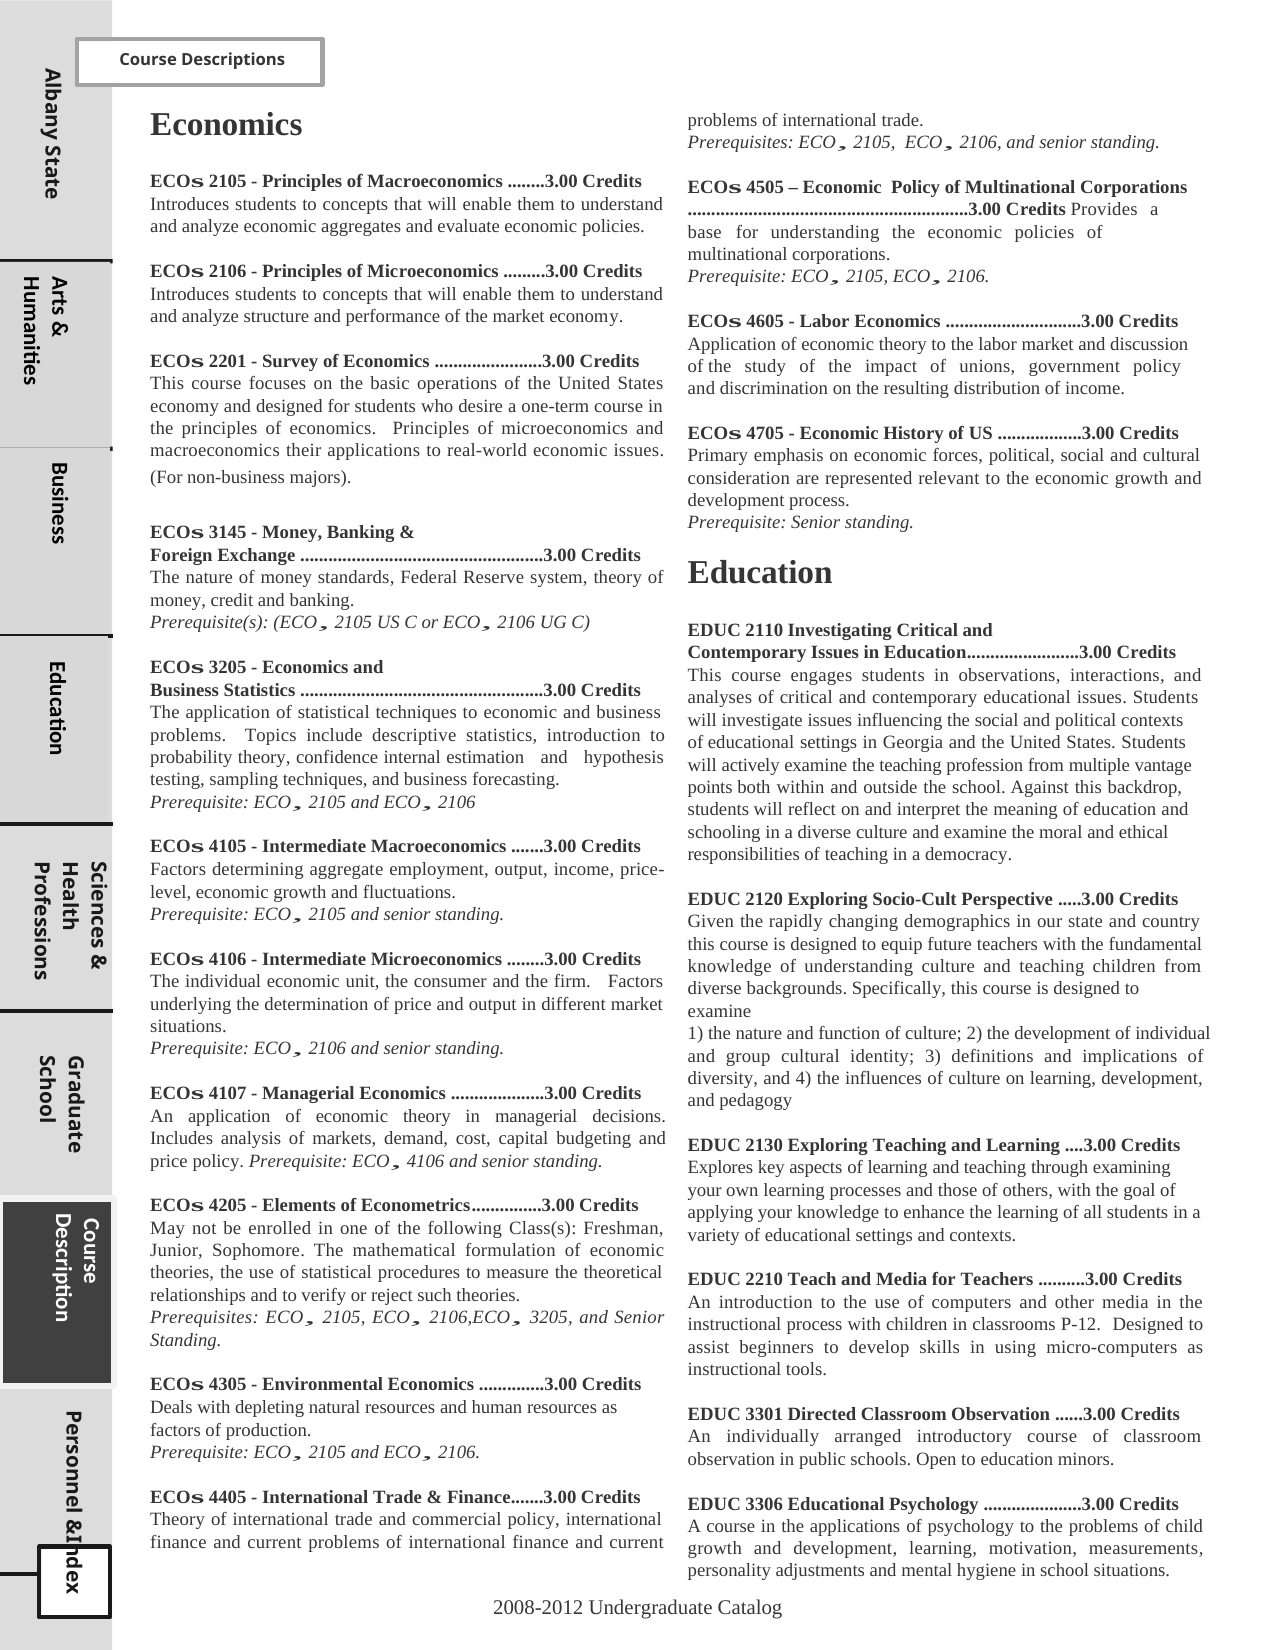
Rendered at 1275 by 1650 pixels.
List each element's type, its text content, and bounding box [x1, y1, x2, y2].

text Economics [150, 104, 662, 142]
text Prerequisites: ECO, 2105, ECO, 2106,ECO, 3205, and Senior [150, 1306, 668, 1328]
text (For non-business majors). [150, 466, 662, 487]
text EDUC 2110 Investigating Critical and [687, 619, 1212, 640]
text An introduction to the use of computers and other media in the instructional process with children in classrooms P-12. Designed to assist beginners to develop skills in using micro-computers as instructional tools. [687, 1291, 1203, 1379]
text EDUC 2210 Teach and Media for Teachers ..........3.00 Credits [687, 1268, 1212, 1289]
text ECOs 4106 - Intermediate Microeconomics ........3.00 Credits The individual economic unit, the consumer and the firm. Factors underlying the determination of price and output in different market situations. [150, 948, 666, 1036]
text ECOs 3145 - Money, Banking & [150, 521, 662, 543]
text Prerequisite: ECO, 2105 and senior standing. [150, 903, 662, 924]
text ECOs 2201 - Survey of Economics .......................3.00 Credits This course focuses on the basic operations of the United States economy and designed for students who desire a one-term course in the principles of economics. Principles of microeconomics and macroeconomics their applications to real-world economic issues. [150, 350, 666, 461]
text Prerequisite: ECO, 2106 and senior standing. [150, 1037, 662, 1059]
text An application of economic theory in managerial decisions. Includes analysis of markets, demand, cost, capital budgeting and price policy. Prerequisite: ECO, 4106 and senior standing. [150, 1105, 666, 1171]
text Standing. [150, 1329, 662, 1350]
text Prerequisite: ECO, 2105 and ECO, 2106. [150, 1441, 662, 1463]
text Prerequisite: ECO, 2105 and ECO, 2106 [150, 791, 662, 812]
text and group cultural identity; 3) definitions and implications of diversity, and 4) the influences of culture on learning, development, and pedagogy [687, 1044, 1203, 1111]
text EDUC 2130 Exploring Teaching and Learning ....3.00 Credits Explores key aspects of learning and teaching through examining your own learning processes and those of others, with the goal of applying your knowledge to enhance the learning of all students in a variety of educational settings and contexts. [687, 1134, 1203, 1245]
text An individually arranged introductory course of classroom observation in public schools. Open to education minors. [687, 1425, 1203, 1469]
text 1) the nature and function of culture; 2) the development of individual [687, 1022, 1212, 1043]
text Course Descriptions [119, 49, 1212, 70]
text Contemporary Issues in Education........................3.00 Credits This course engages students in observations, interactions, and analyses of critical and contemporary educational issues. Students will investigate issues influencing the social and political contexts of educational settings in Georgia and the United States. Students will actively examine the teaching profession from multiple vantage points both within and outside the school. Against this backdrop, students will reflect on and interpret the meaning of education and schooling in a diverse culture and examine the moral and ethical responsibilities of teaching in a democracy. [687, 641, 1203, 864]
text Prerequisites: ECO, 2105, ECO, 2106, and senior standing. [687, 131, 1212, 153]
text problems of international trade. [687, 109, 1212, 130]
text A course in the applications of psychology to the problems of child growth and development, learning, motivation, measurements, personality adjustments and mental hygiene in school situations. [687, 1515, 1203, 1581]
text EDUC 2120 Exploring Socio-Cult Perspective .....3.00 Credits Given the rapidly changing demographics in our state and country this course is designed to equip future teachers with the fundamental knowledge of understanding culture and teaching children from diverse backgrounds. Specifically, this course is designed to examine [687, 888, 1203, 1021]
text ECOs 2105 - Principles of Macroeconomics ........3.00 Credits Introduces students to concepts that will enable them to understand and analyze economic aggregates and evaluate economic policies. [150, 170, 666, 237]
text ECOs 2106 - Principles of Microeconomics .........3.00 Credits Introduces students to concepts that will enable them to understand and analyze structure and performance of the market economy. [150, 260, 666, 327]
text ECOs 4605 - Labor Economics .............................3.00 Credits Application of economic theory to the labor market and discussion of the study of the impact of unions, government policy and discrimination on the resulting distribution of income. [687, 310, 1203, 399]
text ECOs 4107 - Managerial Economics ....................3.00 Credits [150, 1082, 662, 1103]
text ECOs 4205 - Elements of Econometrics...............3.00 Credits May not be enrolled in one of the following Class(s): Freshman, Junior, Sophomore. The mathematical formulation of economic theories, the use of statistical procedures to measure the theoretical relationships and to verify or reject such theories. [150, 1194, 666, 1305]
text Business Statistics ....................................................3.00 Credits The application of statistical techniques to economic and business problems. Topics include descriptive statistics, introduction to probability theory, confidence internal estimation and hypothesis testing, sampling techniques, and business forecasting. [150, 679, 666, 790]
text Prerequisite(s): (ECO, 2105 US C or ECO, 2106 UG C) [150, 612, 662, 633]
text ECOs 4105 - Intermediate Macroeconomics .......3.00 Credits Factors determining aggregate employment, output, income, price- level, economic growth and fluctuations. [150, 835, 666, 902]
text Education [687, 552, 1212, 591]
text ECOs 4705 - Economic History of US ..................3.00 Credits Primary emphasis on economic forces, political, social and cultural consideration are represented relevant to the economic growth and development process. [687, 422, 1203, 511]
text ECOs 4505 – Economic Policy of Multinational Corporations ............................................................3.00 Credits Provides a base for understanding the economic policies of multinational corporations. [687, 176, 1203, 264]
text Foreign Exchange ....................................................3.00 Credits The nature of money standards, Federal Reserve system, theory of money, credit and banking. [150, 544, 666, 611]
text EDUC 3306 Educational Psychology .....................3.00 Credits [687, 1492, 1212, 1514]
text ECOs 4305 - Environmental Economics ..............3.00 Credits Deals with depleting natural resources and human resources as factors of production. [150, 1373, 666, 1440]
text ECOs 4405 - International Trade & Finance.......3.00 Credits Theory of international trade and commercial policy, international finance and current problems of international finance and current [150, 1486, 666, 1552]
text EDUC 3301 Directed Classroom Observation ......3.00 Credits [687, 1403, 1212, 1424]
text Prerequisite: Senior standing. [687, 511, 1212, 533]
text Prerequisite: ECO, 2105, ECO, 2106. [687, 265, 1212, 287]
text ECOs 3205 - Economics and [150, 656, 662, 678]
text 2008-2012 Undergraduate Catalog [493, 1595, 1212, 1619]
